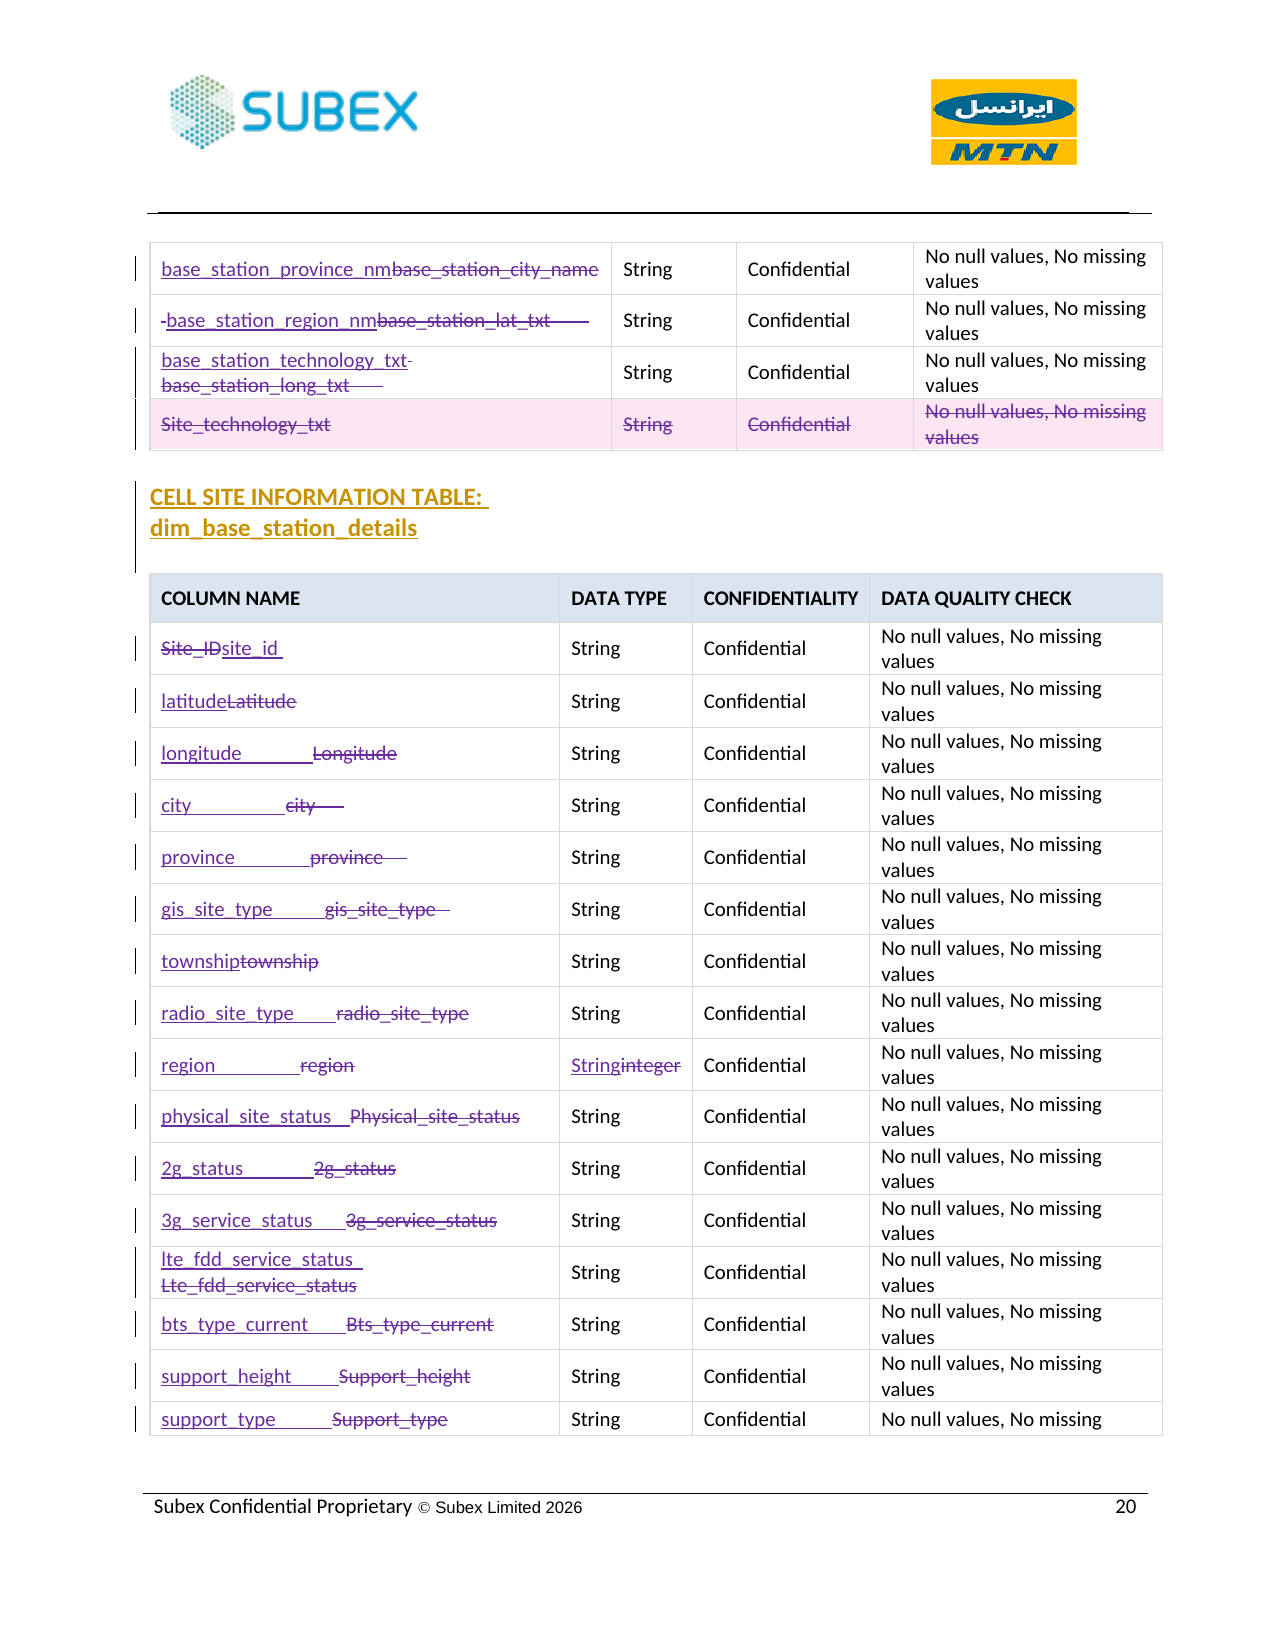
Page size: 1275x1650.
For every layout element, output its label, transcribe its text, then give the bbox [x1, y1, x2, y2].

table_cell Confidential [693, 1402, 869, 1435]
table_cell String [560, 884, 692, 934]
table_cell String [560, 728, 692, 779]
table_cell String [560, 832, 692, 882]
table_cell Confidential [693, 780, 869, 831]
table_header DATA TYPE [560, 574, 692, 622]
table_cell String [560, 1402, 692, 1435]
table_cell No null values, No missing values [870, 728, 1162, 779]
table_cell No null values, No missing values [870, 935, 1162, 986]
table_cell [560, 1039, 692, 1090]
picture [923, 75, 1086, 169]
table_cell [151, 1402, 559, 1435]
table_cell Confidential [693, 1299, 869, 1349]
table_cell String [560, 987, 692, 1038]
table_cell Confidential [693, 935, 869, 986]
table_header COLUMN NAME [151, 574, 559, 622]
table_cell No null values, No missing values [870, 987, 1162, 1038]
table_cell No null values, No missing values [870, 1039, 1162, 1090]
table_cell No null values, No missing values [870, 1091, 1162, 1142]
table_cell String [560, 1143, 692, 1194]
table_cell Confidential [693, 987, 869, 1038]
table_cell String [560, 623, 692, 674]
table_cell [151, 780, 559, 831]
table_cell String [560, 1299, 692, 1349]
table_cell String [560, 1091, 692, 1142]
table_cell String [612, 243, 736, 294]
table_cell Confidential [693, 1091, 869, 1142]
table_cell String [560, 1350, 692, 1401]
table_cell No null values, No missing values [914, 295, 1162, 346]
table_cell No null values, No missing values [870, 780, 1162, 831]
table_cell [151, 1350, 559, 1401]
table_cell No null values, No missing values [870, 623, 1162, 674]
table_cell String [560, 935, 692, 986]
table_cell Confidential [693, 1143, 869, 1194]
table_cell No null values, No missing values [870, 1143, 1162, 1194]
table_cell Confidential [693, 623, 869, 674]
table_cell [151, 675, 559, 727]
table_cell No null values, No missing values [870, 1350, 1162, 1401]
table_cell No null values, No missing values [870, 832, 1162, 882]
table_cell [151, 1195, 559, 1246]
table_cell String [612, 295, 736, 346]
table_cell [151, 832, 559, 882]
table_cell No null values, No missing values [870, 1402, 1162, 1435]
table_cell [151, 1091, 559, 1142]
table_cell [151, 935, 559, 986]
table_cell [151, 347, 611, 398]
table_header CONFIDENTIALITY [693, 574, 869, 622]
table_cell String [612, 347, 736, 398]
table_cell Confidential [693, 1350, 869, 1401]
table_cell [151, 884, 559, 934]
table_cell [151, 1247, 559, 1297]
table_cell Confidential [693, 1195, 869, 1246]
table_cell No null values, No missing values [914, 347, 1162, 398]
table_cell Confidential [693, 1039, 869, 1090]
table_cell Confidential [737, 243, 913, 294]
table_cell [151, 1039, 559, 1090]
table_cell String [560, 1195, 692, 1246]
table_cell No null values, No missing values [870, 1299, 1162, 1349]
table_cell [151, 243, 611, 294]
table_cell [151, 1143, 559, 1194]
table_cell Confidential [693, 884, 869, 934]
table_cell [151, 1299, 559, 1349]
picture [169, 75, 421, 149]
table_cell String [560, 780, 692, 831]
table_cell [151, 728, 559, 779]
table_cell [151, 987, 559, 1038]
table_cell [151, 623, 559, 674]
table_cell No null values, No missing values [870, 675, 1162, 727]
table_cell No null values, No missing values [870, 1195, 1162, 1246]
table_cell String [560, 1247, 692, 1297]
table_cell No null values, No missing values [870, 1247, 1162, 1297]
table_cell Confidential [693, 728, 869, 779]
table_cell Confidential [693, 832, 869, 882]
table_cell Confidential [693, 675, 869, 727]
table_cell String [560, 675, 692, 727]
table_cell [151, 295, 611, 346]
table_header DATA QUALITY CHECK [870, 574, 1162, 622]
table_cell No null values, No missing values [914, 243, 1162, 294]
table_cell No null values, No missing values [870, 884, 1162, 934]
table_cell Confidential [737, 347, 913, 398]
table_cell Confidential [737, 295, 913, 346]
table_cell Confidential [693, 1247, 869, 1297]
